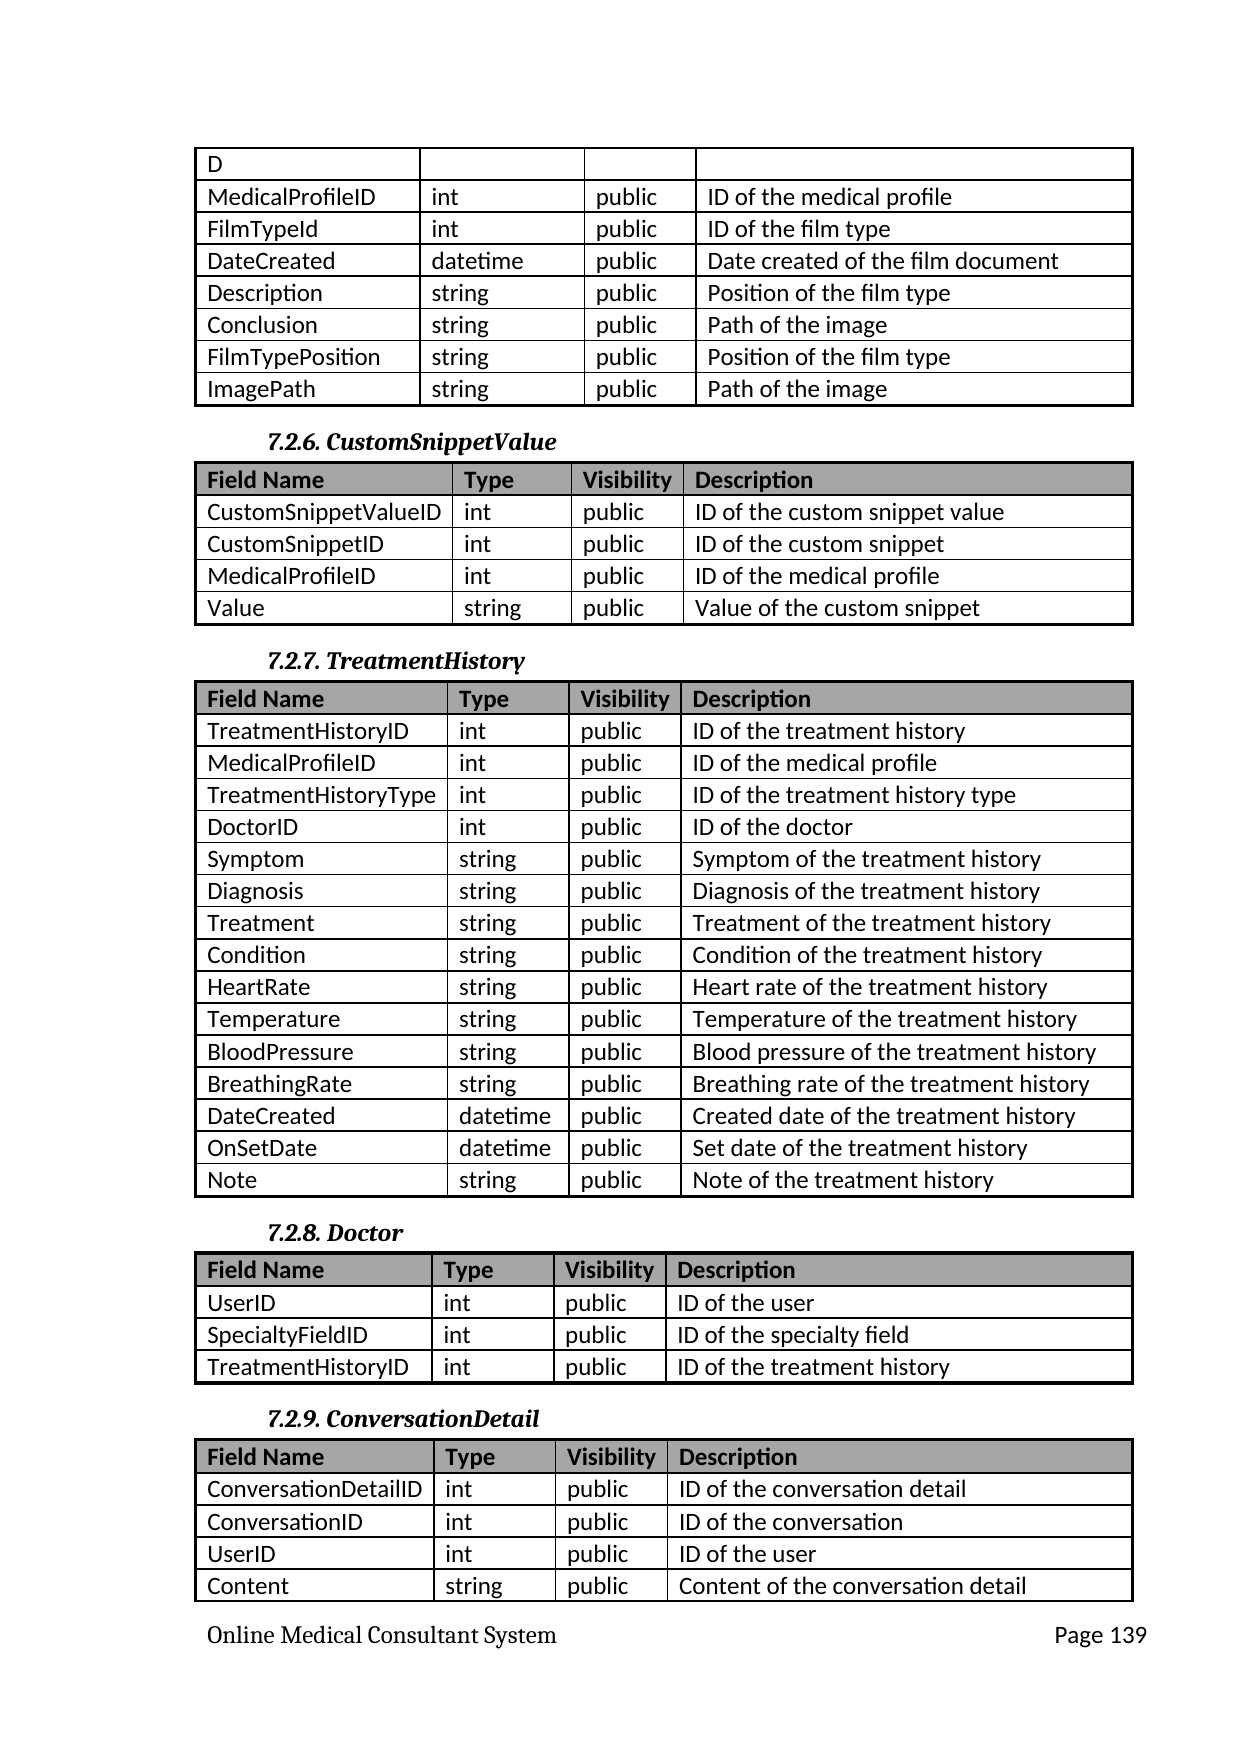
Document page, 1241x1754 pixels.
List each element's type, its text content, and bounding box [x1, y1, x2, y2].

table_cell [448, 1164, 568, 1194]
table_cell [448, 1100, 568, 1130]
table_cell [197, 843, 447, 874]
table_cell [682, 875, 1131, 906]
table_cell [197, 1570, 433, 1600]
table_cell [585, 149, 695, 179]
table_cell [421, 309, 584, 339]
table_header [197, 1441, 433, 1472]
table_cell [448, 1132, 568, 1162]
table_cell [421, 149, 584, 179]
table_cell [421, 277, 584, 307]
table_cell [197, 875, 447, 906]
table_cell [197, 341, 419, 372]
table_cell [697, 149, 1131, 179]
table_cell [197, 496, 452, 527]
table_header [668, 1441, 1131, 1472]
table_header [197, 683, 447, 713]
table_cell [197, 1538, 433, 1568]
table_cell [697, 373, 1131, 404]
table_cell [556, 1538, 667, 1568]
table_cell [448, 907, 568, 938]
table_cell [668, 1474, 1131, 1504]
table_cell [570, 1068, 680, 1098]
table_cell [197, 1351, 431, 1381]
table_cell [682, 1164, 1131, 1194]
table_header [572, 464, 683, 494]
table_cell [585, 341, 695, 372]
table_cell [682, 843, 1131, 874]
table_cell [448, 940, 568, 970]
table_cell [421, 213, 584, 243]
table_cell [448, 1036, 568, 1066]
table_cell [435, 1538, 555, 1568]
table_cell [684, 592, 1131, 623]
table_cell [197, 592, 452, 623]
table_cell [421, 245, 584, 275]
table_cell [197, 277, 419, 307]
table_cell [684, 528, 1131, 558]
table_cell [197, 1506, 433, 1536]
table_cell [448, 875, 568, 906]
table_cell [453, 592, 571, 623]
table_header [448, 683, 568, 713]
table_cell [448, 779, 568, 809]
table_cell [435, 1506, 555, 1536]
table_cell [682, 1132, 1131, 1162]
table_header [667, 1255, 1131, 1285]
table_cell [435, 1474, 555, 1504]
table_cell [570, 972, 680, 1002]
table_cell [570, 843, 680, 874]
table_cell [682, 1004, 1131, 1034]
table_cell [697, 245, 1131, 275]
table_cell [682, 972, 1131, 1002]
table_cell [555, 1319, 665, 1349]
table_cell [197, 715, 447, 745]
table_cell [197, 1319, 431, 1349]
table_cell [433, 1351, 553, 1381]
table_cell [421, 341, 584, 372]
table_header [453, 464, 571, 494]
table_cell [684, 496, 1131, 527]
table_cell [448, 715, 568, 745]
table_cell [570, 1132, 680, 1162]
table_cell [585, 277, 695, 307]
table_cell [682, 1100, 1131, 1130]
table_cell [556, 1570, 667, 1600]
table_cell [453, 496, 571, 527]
subtitle CustomSnippetValue [267, 428, 1122, 456]
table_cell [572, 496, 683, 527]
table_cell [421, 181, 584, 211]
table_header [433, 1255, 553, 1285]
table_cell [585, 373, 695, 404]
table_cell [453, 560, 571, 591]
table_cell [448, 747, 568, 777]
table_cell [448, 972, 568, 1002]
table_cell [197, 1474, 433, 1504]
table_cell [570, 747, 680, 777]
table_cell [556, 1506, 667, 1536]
subtitle ConversationDetail [267, 1405, 1122, 1434]
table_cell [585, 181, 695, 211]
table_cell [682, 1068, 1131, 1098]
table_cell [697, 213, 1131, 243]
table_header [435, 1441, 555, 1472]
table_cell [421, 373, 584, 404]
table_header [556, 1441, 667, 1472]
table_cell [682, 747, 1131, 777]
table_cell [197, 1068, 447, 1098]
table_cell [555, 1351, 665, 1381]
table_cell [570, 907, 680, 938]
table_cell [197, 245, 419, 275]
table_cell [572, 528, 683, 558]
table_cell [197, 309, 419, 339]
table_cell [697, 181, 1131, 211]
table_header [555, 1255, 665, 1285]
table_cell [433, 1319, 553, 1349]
subtitle Doctor [267, 1218, 1122, 1247]
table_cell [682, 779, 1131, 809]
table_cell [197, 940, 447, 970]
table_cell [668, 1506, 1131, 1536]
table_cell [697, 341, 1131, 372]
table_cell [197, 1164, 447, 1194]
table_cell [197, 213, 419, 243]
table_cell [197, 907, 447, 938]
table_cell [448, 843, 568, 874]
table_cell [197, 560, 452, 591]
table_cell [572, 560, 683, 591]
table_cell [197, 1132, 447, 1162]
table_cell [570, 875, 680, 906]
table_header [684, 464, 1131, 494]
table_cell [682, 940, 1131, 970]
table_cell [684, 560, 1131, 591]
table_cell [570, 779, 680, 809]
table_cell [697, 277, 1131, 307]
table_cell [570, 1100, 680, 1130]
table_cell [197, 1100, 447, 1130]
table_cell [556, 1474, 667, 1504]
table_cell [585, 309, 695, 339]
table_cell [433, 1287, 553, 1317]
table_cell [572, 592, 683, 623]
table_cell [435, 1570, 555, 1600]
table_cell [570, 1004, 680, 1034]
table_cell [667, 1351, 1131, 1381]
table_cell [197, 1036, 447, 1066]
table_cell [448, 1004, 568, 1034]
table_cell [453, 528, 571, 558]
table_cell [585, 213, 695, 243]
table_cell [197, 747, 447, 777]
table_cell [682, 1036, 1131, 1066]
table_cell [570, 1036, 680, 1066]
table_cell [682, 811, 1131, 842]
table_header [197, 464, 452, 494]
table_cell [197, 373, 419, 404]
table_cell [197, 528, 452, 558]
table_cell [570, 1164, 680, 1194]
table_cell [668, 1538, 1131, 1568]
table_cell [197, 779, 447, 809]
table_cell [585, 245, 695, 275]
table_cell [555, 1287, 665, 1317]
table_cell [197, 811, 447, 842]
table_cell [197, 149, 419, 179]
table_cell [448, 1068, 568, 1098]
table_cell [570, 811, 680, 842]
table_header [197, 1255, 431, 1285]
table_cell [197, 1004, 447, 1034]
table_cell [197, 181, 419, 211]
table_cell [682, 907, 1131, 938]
subtitle TreatmentHistory [267, 647, 1122, 675]
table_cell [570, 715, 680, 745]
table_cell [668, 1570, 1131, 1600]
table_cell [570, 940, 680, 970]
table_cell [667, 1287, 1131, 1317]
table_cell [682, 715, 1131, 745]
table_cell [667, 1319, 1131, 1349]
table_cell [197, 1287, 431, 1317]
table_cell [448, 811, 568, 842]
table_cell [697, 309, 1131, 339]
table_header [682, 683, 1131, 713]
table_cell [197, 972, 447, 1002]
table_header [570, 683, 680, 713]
